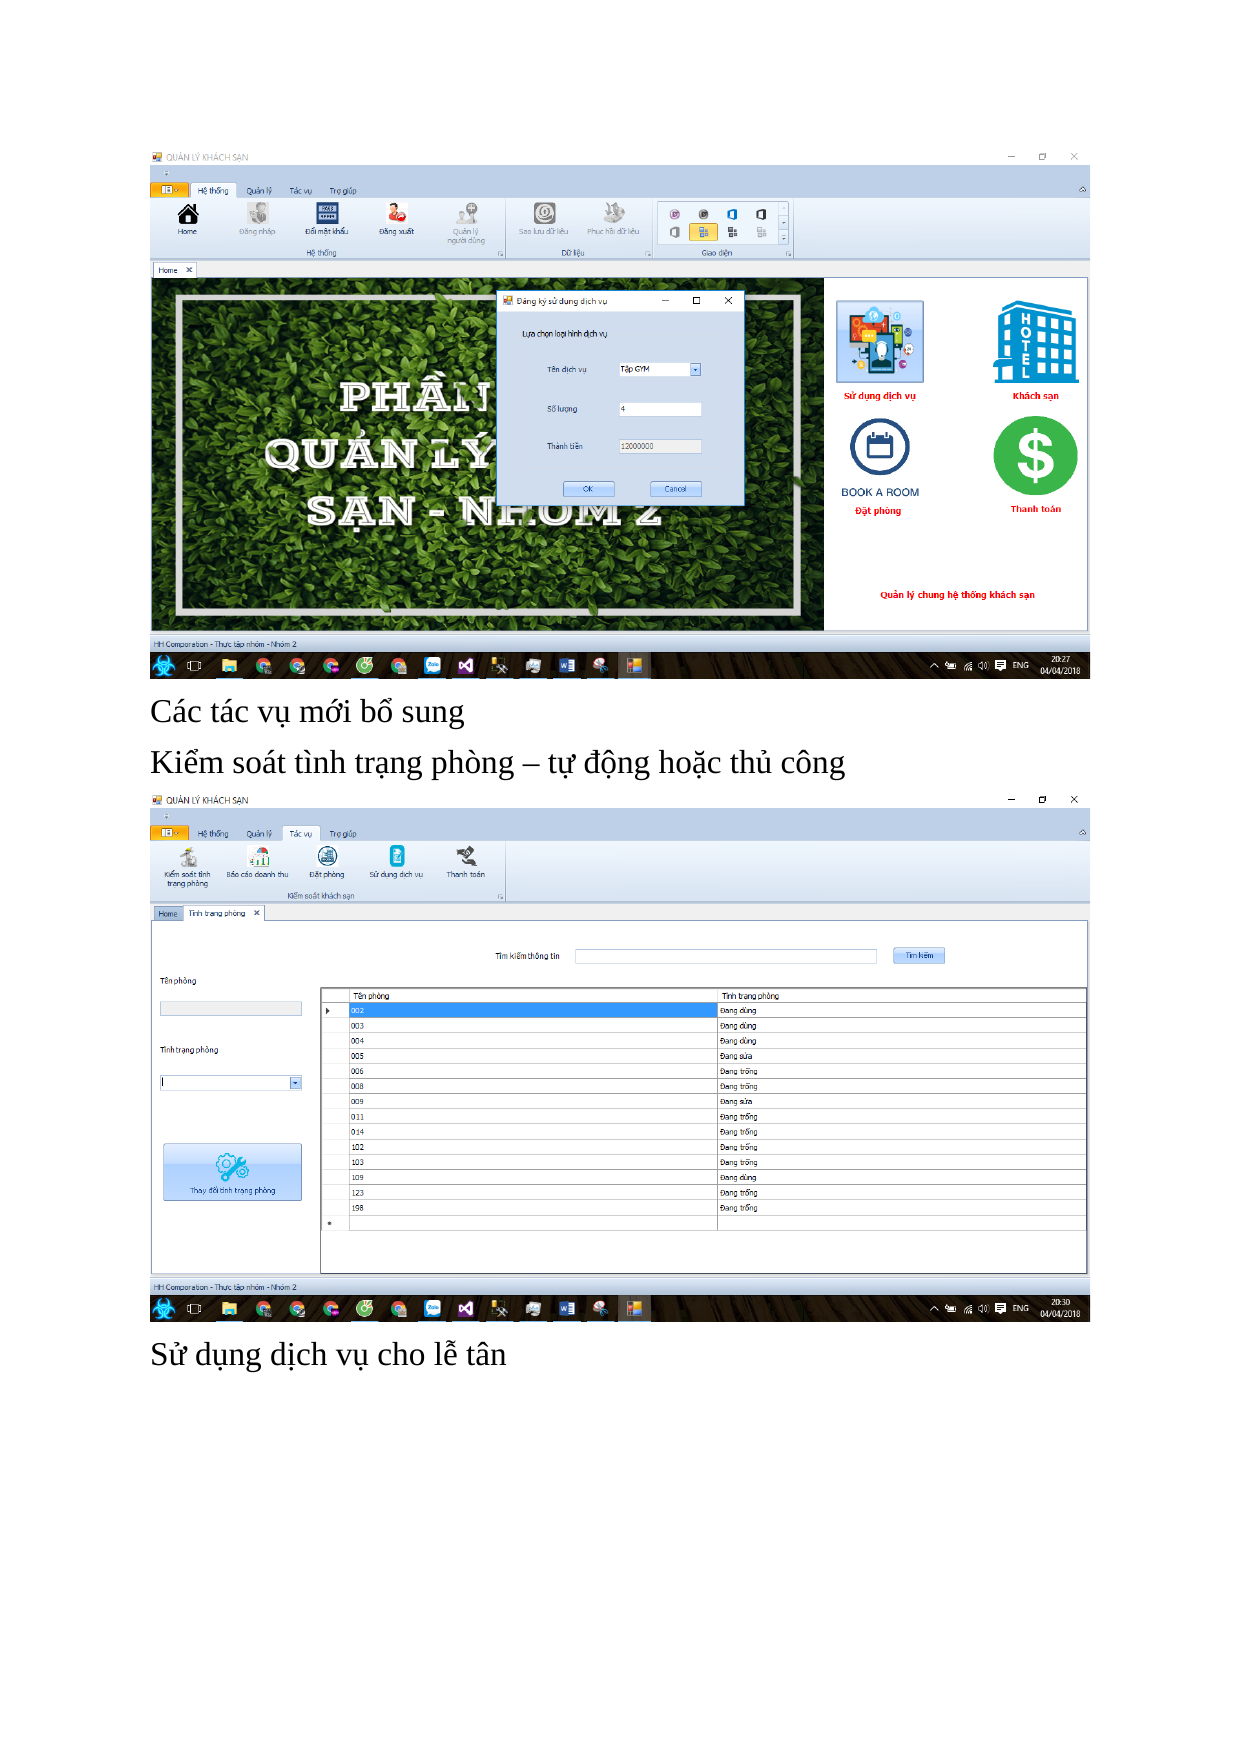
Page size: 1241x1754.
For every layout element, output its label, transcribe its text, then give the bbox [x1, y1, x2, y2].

picture [150, 792, 1091, 1322]
text Kiểm soát tình trạng phòng – tự động hoặc thủ công [150, 742, 1090, 780]
picture [150, 150, 1091, 679]
text Các tác vụ mới bổ sung [150, 691, 1090, 729]
text Sử dụng dịch vụ cho lễ tân [150, 1334, 1090, 1372]
